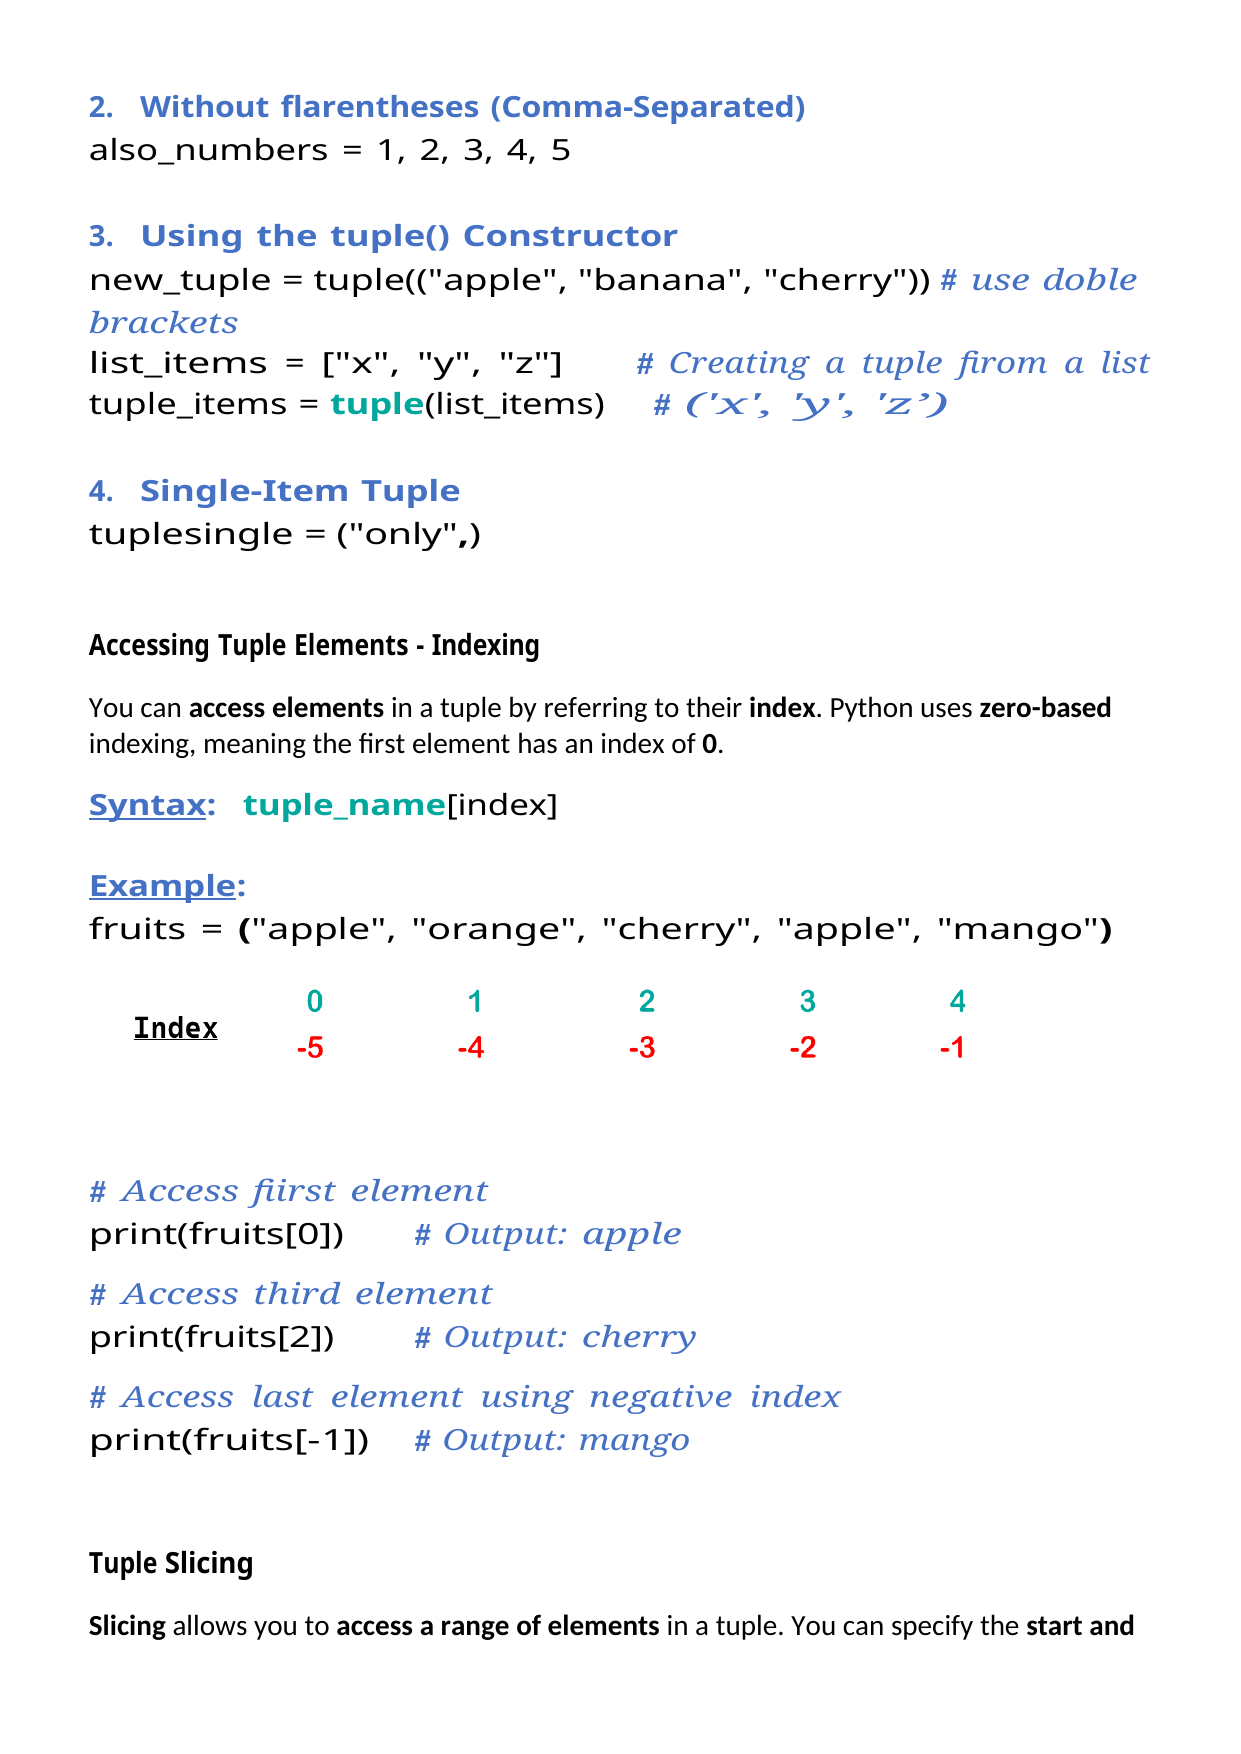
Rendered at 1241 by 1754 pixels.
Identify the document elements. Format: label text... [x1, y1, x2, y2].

subtitle Single-Item Tuple [89, 471, 1226, 510]
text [89, 1607, 1139, 1643]
text new_tuple = tuple(("apple", "banana", "cherry")) use doble brackets [89, 259, 1226, 342]
text tuplesingle = ("only",) [89, 513, 1226, 553]
text Syntax: tuple_name[index] [89, 784, 1226, 824]
text Access last element using negative index [89, 1376, 1226, 1416]
text print(fruits[-1]) Output: mango [89, 1419, 1226, 1459]
picture [636, 353, 653, 374]
subtitle Tuple Slicing [89, 1543, 1226, 1582]
picture [653, 394, 671, 415]
picture [89, 1386, 106, 1408]
picture [940, 269, 957, 290]
text list_items = ["x", "y", "z"] Creating a tuple firom a list [89, 347, 1226, 380]
text Access fiirst element [89, 1170, 1226, 1210]
text tuple_items = tuple(list_items) ('x', 'y', 'z’) [89, 384, 1226, 423]
text print(fruits[2]) Output: cherry [89, 1316, 1226, 1356]
text Example: [89, 865, 1226, 904]
picture [133, 1016, 218, 1040]
text fruits = ("apple", "orange", "cherry", "apple", "mango") [89, 908, 1226, 948]
picture [297, 989, 966, 1058]
picture [414, 1327, 431, 1348]
picture [414, 1430, 431, 1451]
text also_numbers = 1, 2, 3, 4, 5 [89, 129, 1226, 169]
picture [89, 1284, 106, 1305]
subtitle Accessing Tuple Elements - Indexing [89, 624, 1226, 664]
subtitle Using the tuple() Constructor [89, 216, 1226, 255]
text Access third element [89, 1273, 1226, 1313]
subtitle Without flarentheses (Comma-Separated) [89, 86, 1226, 126]
text print(fruits[0]) Output: apple [89, 1213, 1226, 1253]
text You can access elements in a tuple by referring to their index. Python uses zero-based [89, 689, 1226, 724]
text indexing, meaning the first element has an index of 0. [89, 725, 1226, 760]
picture [89, 1181, 106, 1202]
picture [414, 1224, 431, 1245]
